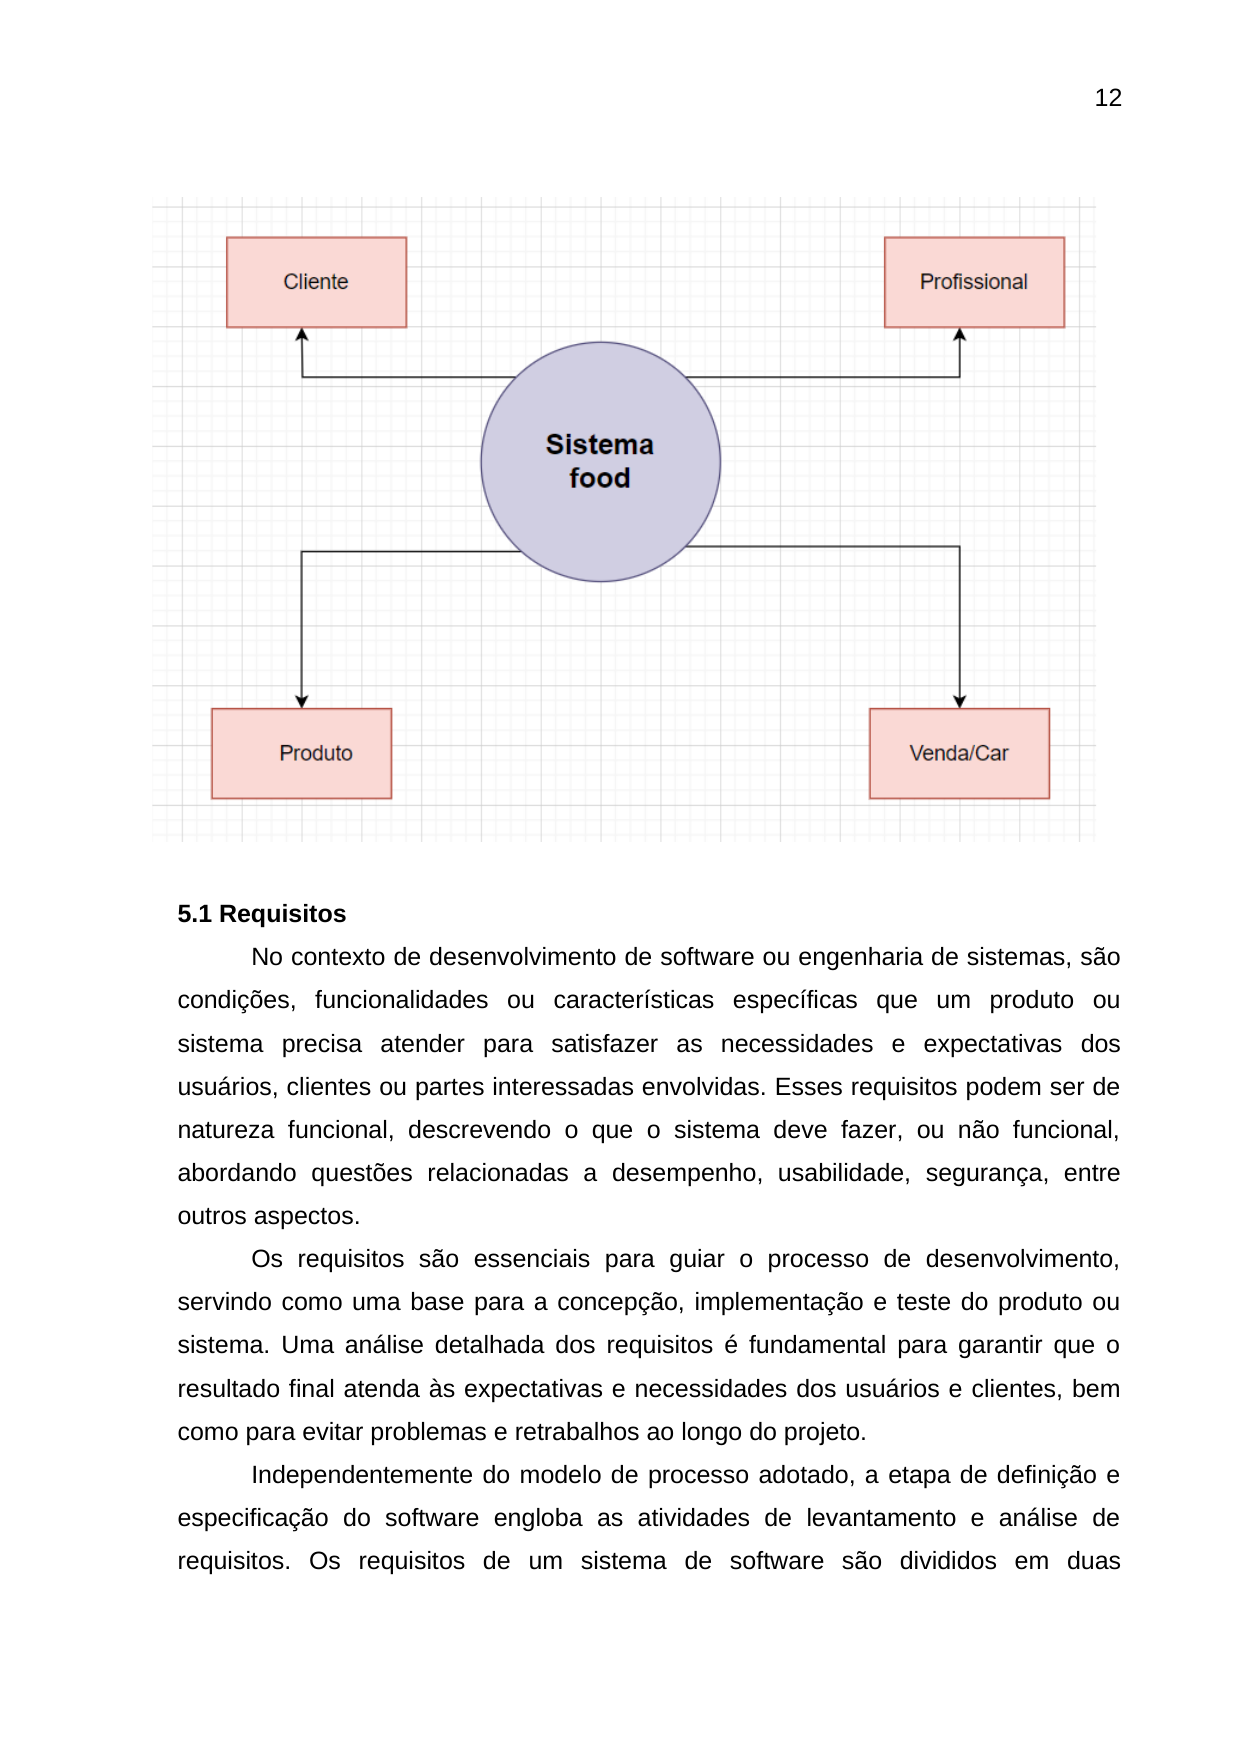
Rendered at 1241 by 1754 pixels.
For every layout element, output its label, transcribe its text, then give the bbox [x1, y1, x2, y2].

text No contexto de desenvolvimento de software ou engenharia de sistemas, são condições, funcionalidades ou características específicas que um produto ou sistema precisa atender para satisfazer as necessidades e expectativas dos usuários, clientes ou partes interessadas envolvidas. Esses requisitos podem ser de natureza funcional, descrevendo o que o sistema deve fazer, ou não funcional, abordando questões relacionadas a desempenho, usabilidade, segurança, entre outros aspectos. [177, 942, 1122, 1230]
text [177, 1460, 1122, 1575]
text Os requisitos são essenciais para guiar o processo de desenvolvimento, servindo como uma base para a concepção, implementação e teste do produto ou sistema. Uma análise detalhada dos requisitos é fundamental para garantir que o resultado final atenda às expectativas e necessidades dos usuários e clientes, bem como para evitar problemas e retrabalhos ao longo do projeto. [177, 1244, 1122, 1445]
subtitle 5.1 Requisitos [177, 899, 1122, 928]
picture [152, 197, 1097, 842]
